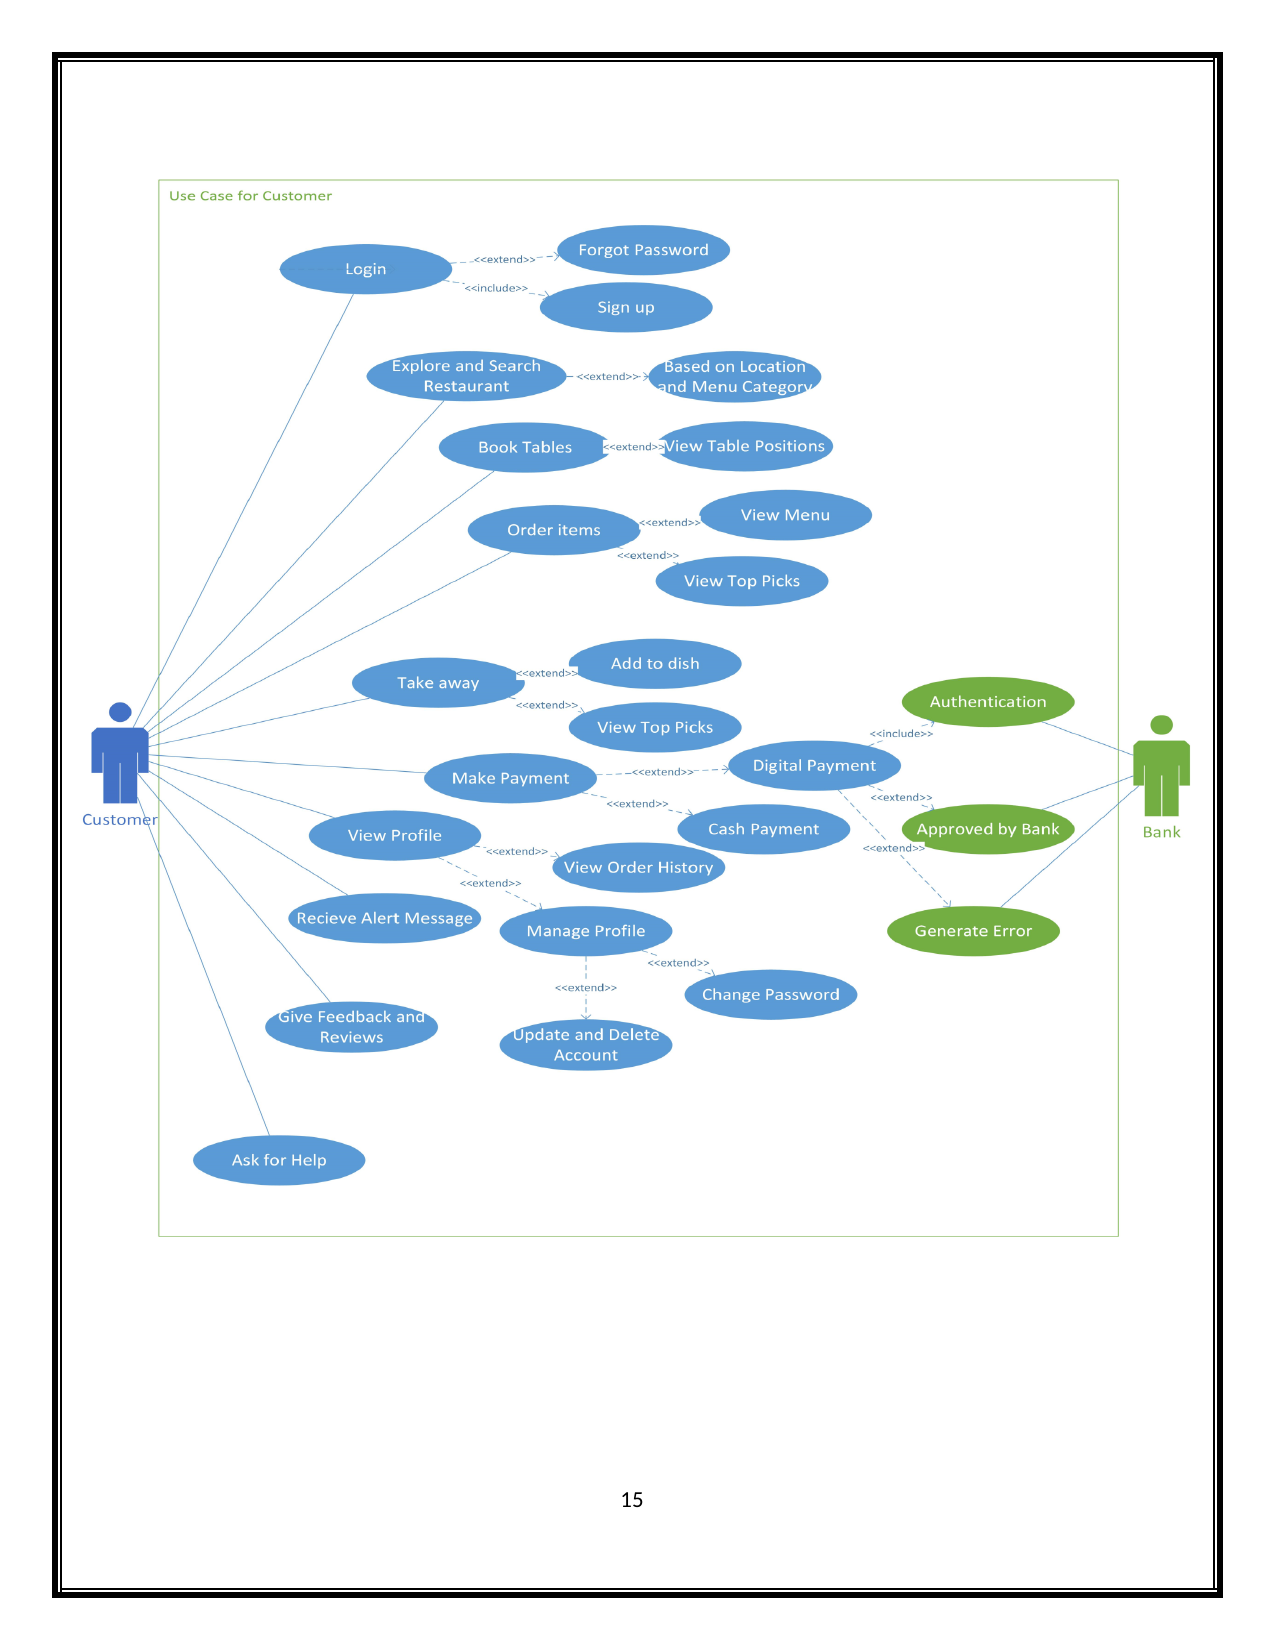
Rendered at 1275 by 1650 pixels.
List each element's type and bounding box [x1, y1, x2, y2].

picture [72, 179, 1191, 1237]
